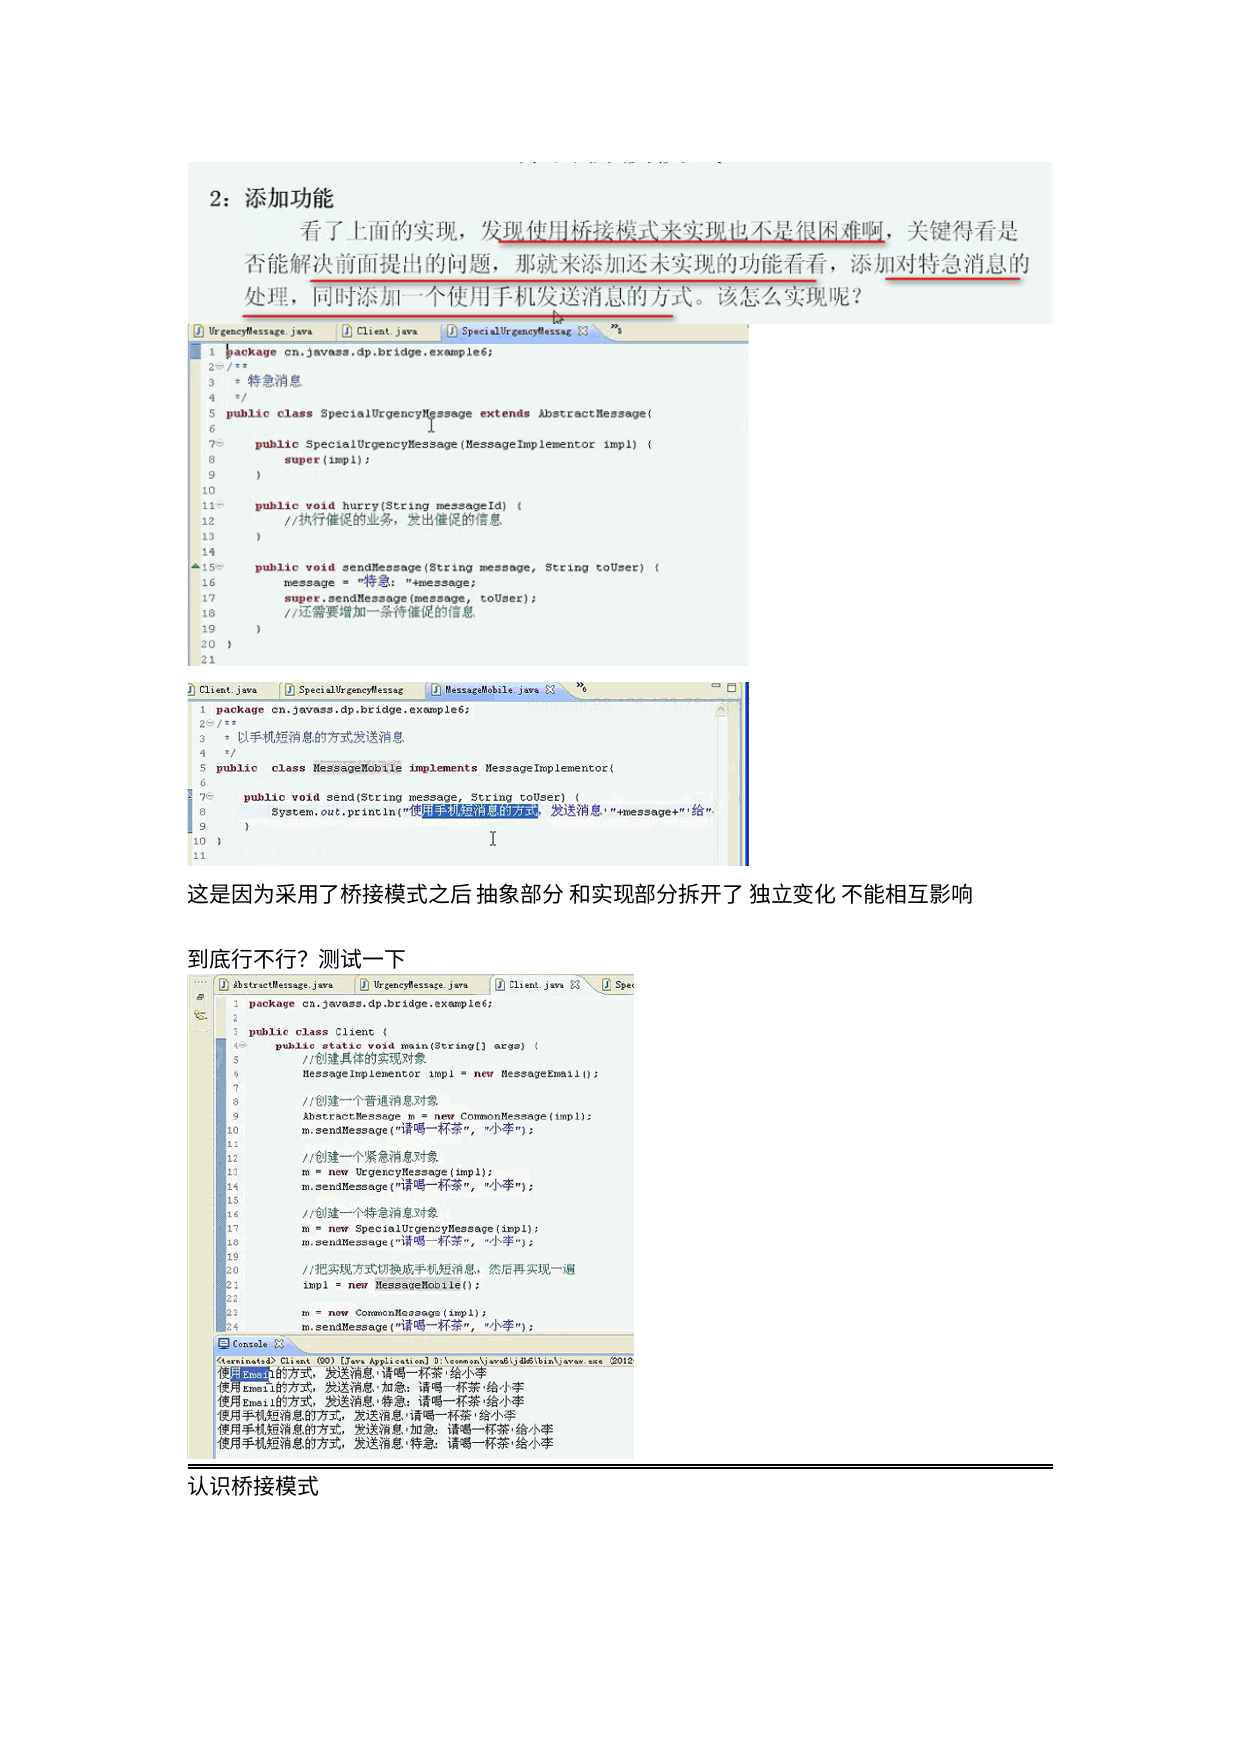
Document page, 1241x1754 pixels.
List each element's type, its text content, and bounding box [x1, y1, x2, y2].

text 认识桥接模式 [187, 1469, 1053, 1501]
picture [187, 974, 634, 1459]
picture [187, 682, 750, 866]
picture [187, 162, 1053, 666]
text 到底行不行？测试一下 [187, 942, 1053, 974]
text 这是因为采用了桥接模式之后 抽象部分 和实现部分拆开了 独立变化 不能相互影响 [187, 877, 1053, 909]
